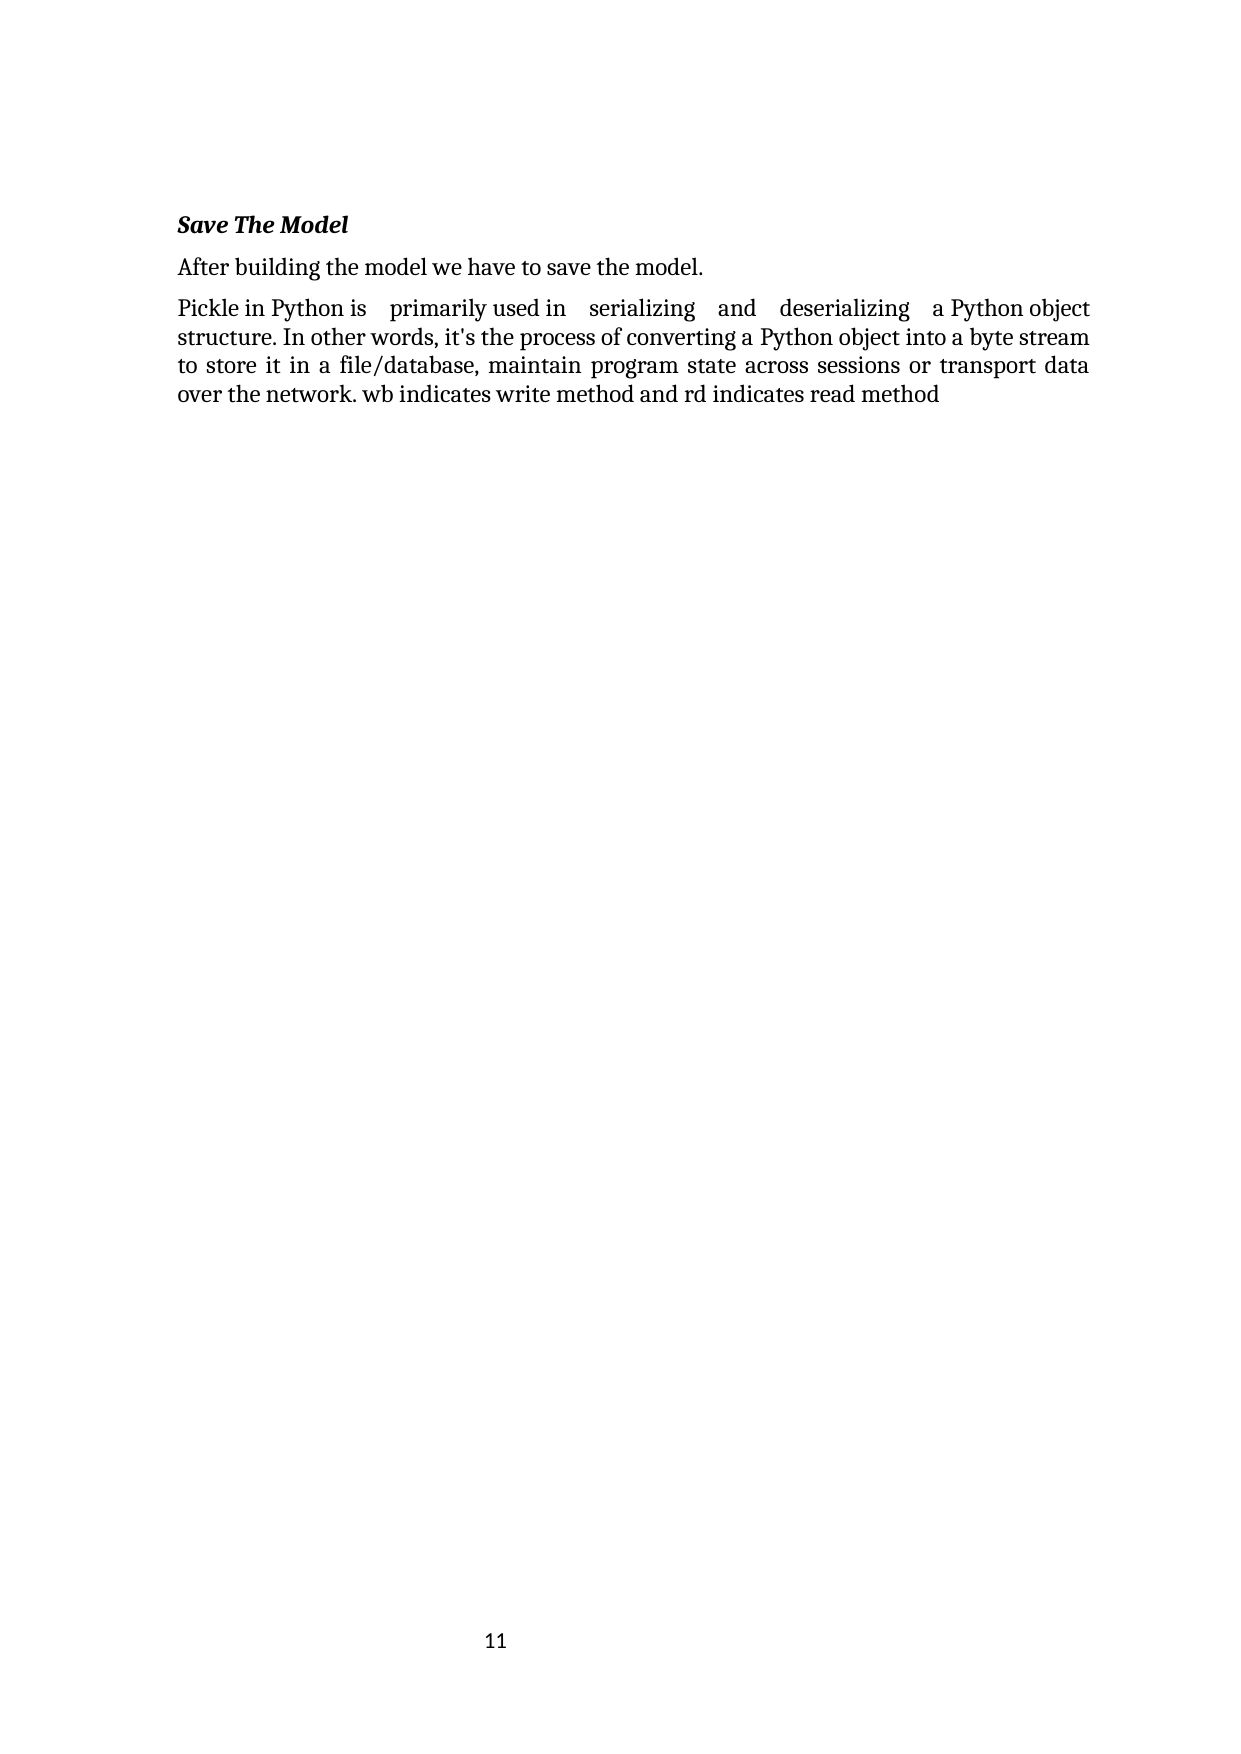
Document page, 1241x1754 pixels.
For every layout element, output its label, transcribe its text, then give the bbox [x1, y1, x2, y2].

text After building the model we have to save the model. [177, 252, 1090, 281]
subtitle Save The Model [177, 211, 1090, 240]
text Pickle in Python is primarily used in serializing and deserializing a Python object structure. In other words, it's the process of converting a Python object into a byte stream to store it in a file/database, maintain program state across sessions or transport data over the network. wb indicates write method and rd indicates read method [177, 294, 1090, 409]
